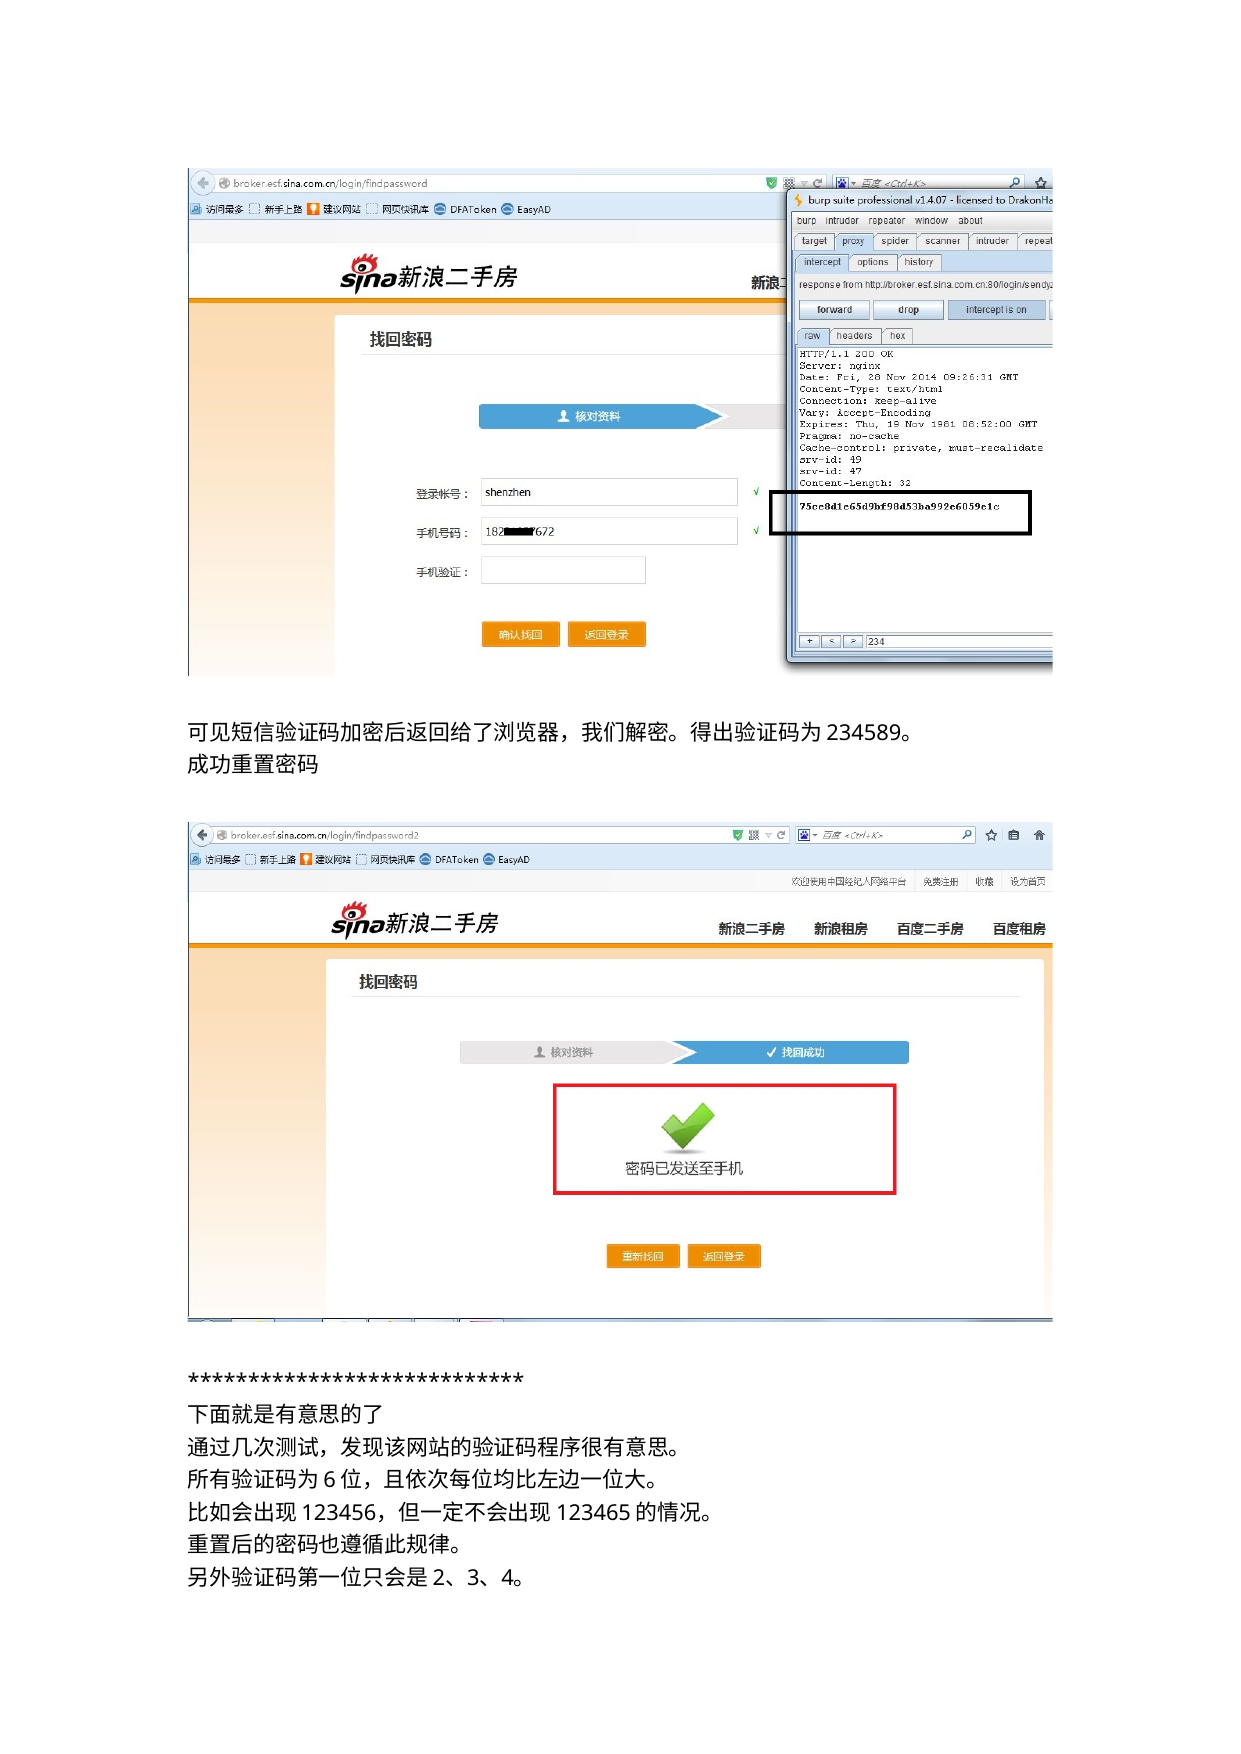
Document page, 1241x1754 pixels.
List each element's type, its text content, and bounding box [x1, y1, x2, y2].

picture [187, 822, 1053, 1322]
text 通过几次测试，发现该网站的验证码程序很有意思。 [187, 1429, 1053, 1462]
text 重置后的密码也遵循此规律。 [187, 1527, 1053, 1559]
text 所有验证码为6位，且依次每位均比左边一位大。 [187, 1462, 1053, 1494]
text 下面就是有意思的了 [187, 1397, 1053, 1429]
text 可见短信验证码加密后返回给了浏览器，我们解密。得出验证码为234589。 [187, 714, 1053, 747]
text 比如会出现123456，但一定不会出现123465的情况。 [187, 1494, 1053, 1527]
picture [187, 168, 1053, 676]
text 成功重置密码 [187, 747, 1053, 779]
text 另外验证码第一位只会是2、3、4。 [187, 1559, 1053, 1592]
text **************************** [187, 1364, 1053, 1397]
